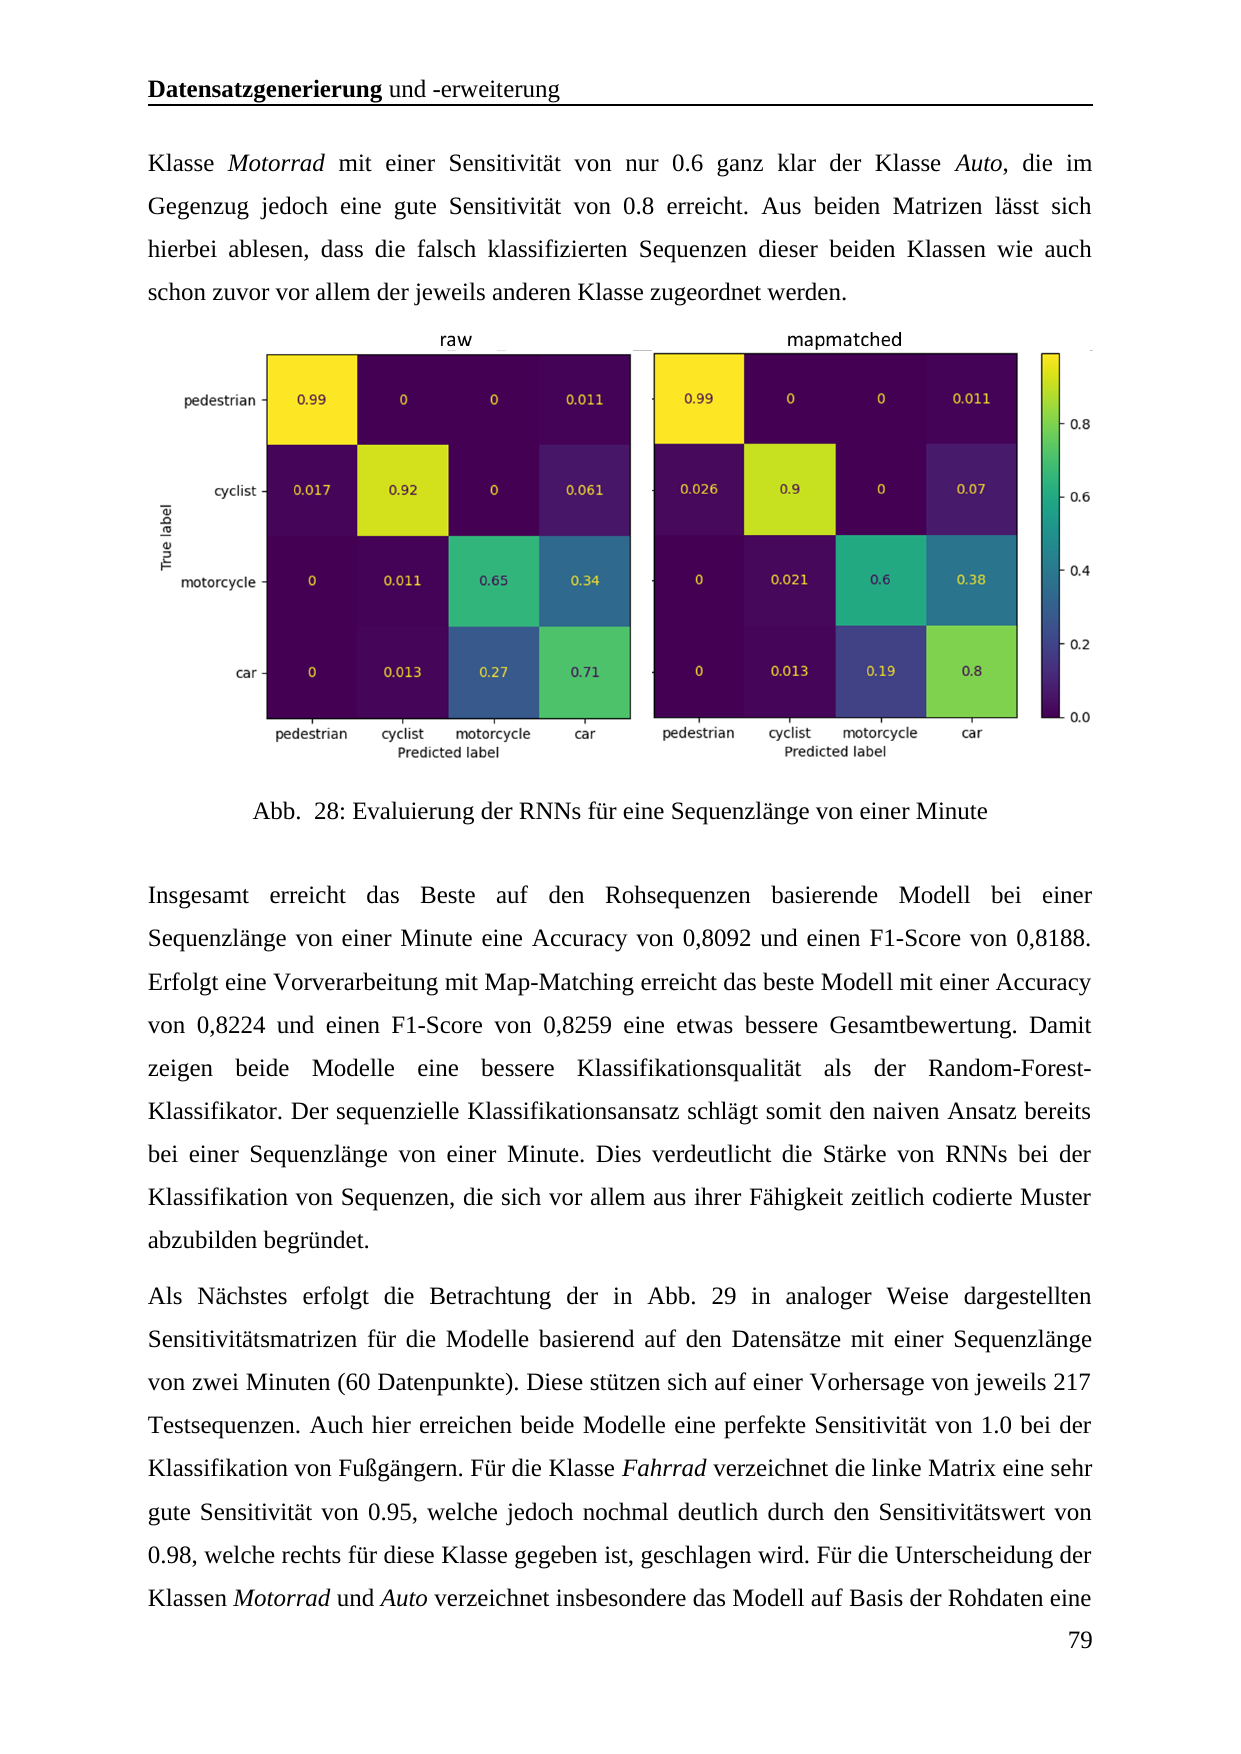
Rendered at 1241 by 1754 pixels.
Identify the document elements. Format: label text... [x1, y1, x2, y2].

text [148, 148, 1093, 306]
picture [147, 332, 1093, 769]
text Insgesamt erreicht das Beste auf den Rohsequenzen basierende Modell bei einer Sequenzlänge von einer Minute eine Accuracy von 0,8092 und einen F1-Score von 0,8188. Erfolgt eine Vorverarbeitung mit Map-Matching erreicht das beste Modell mit einer Accuracy von 0,8224 und einen F1-Score von 0,8259 eine etwas bessere Gesamtbewertung. Damit zeigen beide Modelle eine bessere Klassifikationsqualität als der Random-Forest-Klassifikator. Der sequenzielle Klassifikationsansatz schlägt somit den naiven Ansatz bereits bei einer Sequenzlänge von einer Minute. Dies verdeutlicht die Stärke von RNNs bei der Klassifikation von Sequenzen, die sich vor allem aus ihrer Fähigkeit zeitlich codierte Muster abzubilden begründet. [148, 880, 1093, 1254]
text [148, 1281, 1093, 1612]
